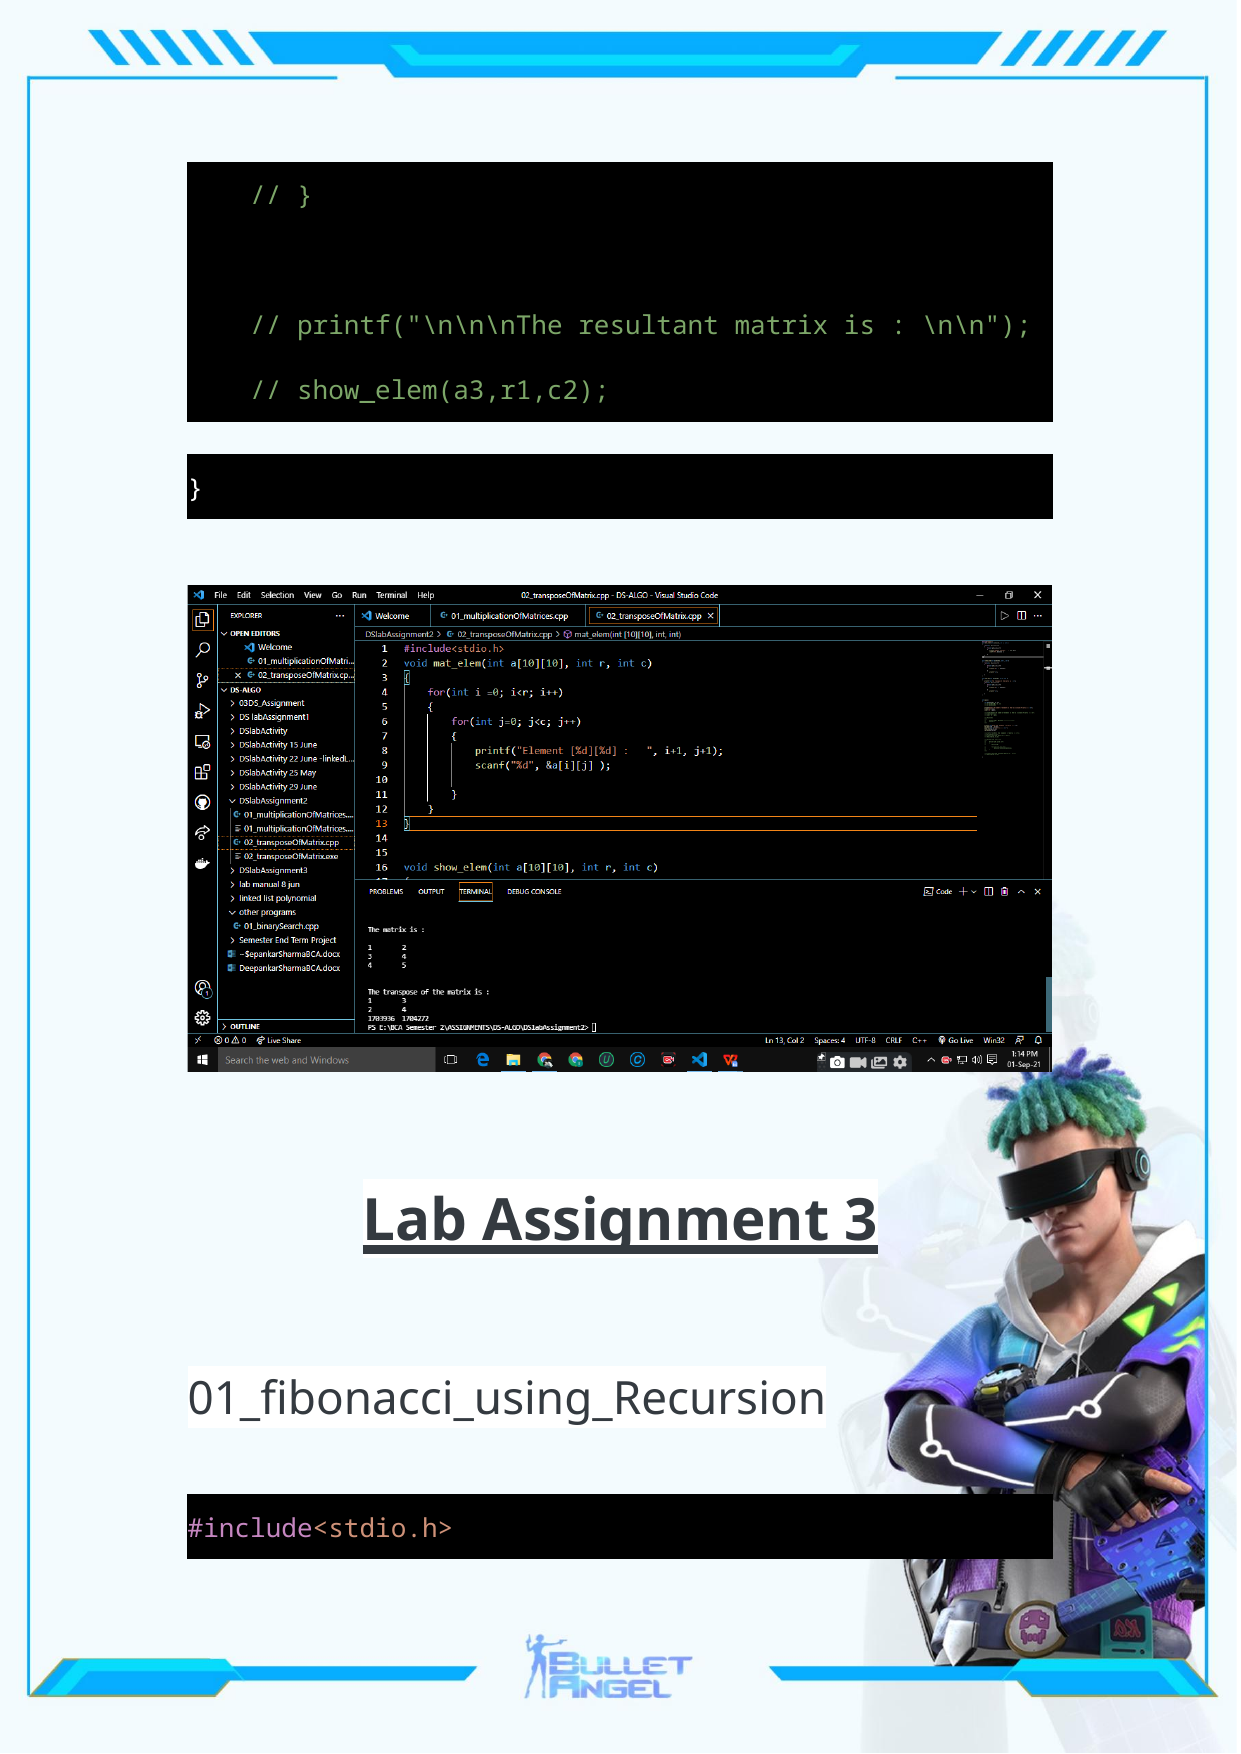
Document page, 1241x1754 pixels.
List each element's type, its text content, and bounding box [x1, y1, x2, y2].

text #include<stdio.h> [187, 1494, 1053, 1559]
text // printf("\n\n\nThe resultant matrix is : \n\n"); [187, 292, 1053, 357]
text // show_elem(a3,r1,c2); [187, 357, 1053, 422]
text } [187, 454, 1053, 519]
picture [0, 0, 1237, 1753]
text Lab Assignment 3 [187, 1169, 1053, 1267]
text // } [187, 162, 1053, 227]
text 01_fibonacci_using_Recursion [187, 1364, 1053, 1429]
